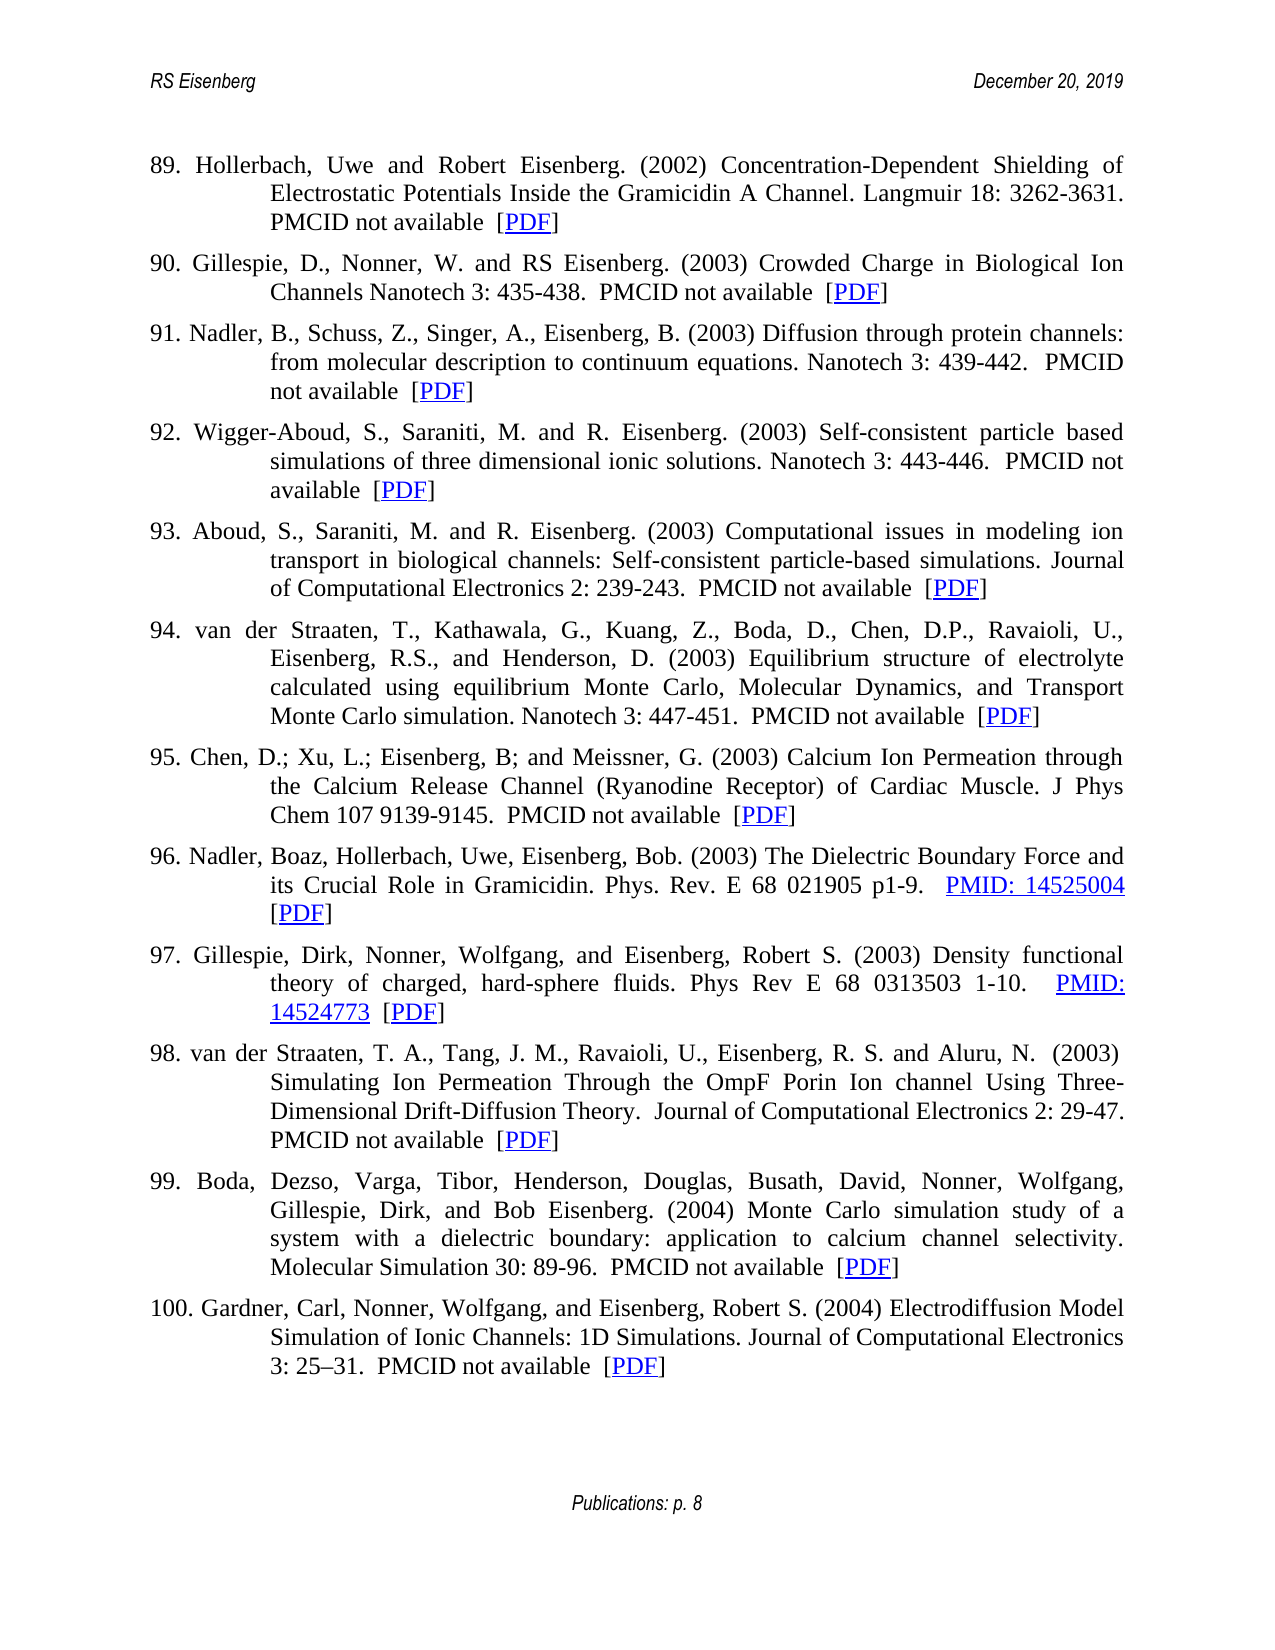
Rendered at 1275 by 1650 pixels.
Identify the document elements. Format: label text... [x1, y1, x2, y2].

text 90. Gillespie, D., Nonner, W. and RS Eisenberg. (2003) Crowded Charge in Biological Ion Channels Nanotech 3: 435-438. PMCID not available [PDF] [150, 248, 1125, 306]
text 89. Hollerbach, Uwe and Robert Eisenberg. (2002) Concentration-Dependent Shielding of Electrostatic Potentials Inside the Gramicidin A Channel. Langmuir 18: 3262-3631. PMCID not available [PDF] [150, 150, 1125, 236]
text 99. Boda, Dezso, Varga, Tibor, Henderson, Douglas, Busath, David, Nonner, Wolfgang, Gillespie, Dirk, and Bob Eisenberg. (2004) Monte Carlo simulation study of a system with a dielectric boundary: application to calcium channel selectivity. Molecular Simulation 30: 89-96. PMCID not available [PDF] [150, 1166, 1125, 1281]
text 93. Aboud, S., Saraniti, M. and R. Eisenberg. (2003) Computational issues in modeling ion transport in biological channels: Self-consistent particle-based simulations. Journal of Computational Electronics 2: 239-243. PMCID not available [PDF] [150, 516, 1125, 602]
text 100. Gardner, Carl, Nonner, Wolfgang, and Eisenberg, Robert S. (2004) Electrodiffusion Model Simulation of Ionic Channels: 1D Simulations. Journal of Computational Electronics 3: 25–31. PMCID not available [PDF] [150, 1293, 1125, 1380]
text 95. Chen, D.; Xu, L.; Eisenberg, B; and Meissner, G. (2003) Calcium Ion Permeation through the Calcium Release Channel (Ryanodine Receptor) of Cardiac Muscle. J Phys Chem 107 9139-9145. PMCID not available [PDF] [150, 742, 1125, 828]
text 96. Nadler, Boaz, Hollerbach, Uwe, Eisenberg, Bob. (2003) The Dielectric Boundary Force and its Crucial Role in Gramicidin. Phys. Rev. E 68 021905 p1-9. PMID: 14525004 [PDF] [150, 841, 1125, 927]
text 94. van der Straaten, T., Kathawala, G., Kuang, Z., Boda, D., Chen, D.P., Ravaioli, U., Eisenberg, R.S., and Henderson, D. (2003) Equilibrium structure of electrolyte calculated using equilibrium Monte Carlo, Molecular Dynamics, and Transport Monte Carlo simulation. Nanotech 3: 447-451. PMCID not available [PDF] [150, 615, 1125, 730]
text 92. Wigger-Aboud, S., Saraniti, M. and R. Eisenberg. (2003) Self-consistent particle based simulations of three dimensional ionic solutions. Nanotech 3: 443-446. PMCID not available [PDF] [150, 417, 1125, 503]
text 91. Nadler, B., Schuss, Z., Singer, A., Eisenberg, B. (2003) Diffusion through protein channels: from molecular description to continuum equations. Nanotech 3: 439-442. PMCID not available [PDF] [150, 318, 1125, 405]
text 98. van der Straaten, T. A., Tang, J. M., Ravaioli, U., Eisenberg, R. S. and Aluru, N. (2003) Simulating Ion Permeation Through the OmpF Porin Ion channel Using Three-Dimensional Drift-Diffusion Theory. Journal of Computational Electronics 2: 29-47. PMCID not available [PDF] [150, 1038, 1125, 1153]
text 97. Gillespie, Dirk, Nonner, Wolfgang, and Eisenberg, Robert S. (2003) Density functional theory of charged, hard-sphere fluids. Phys Rev E 68 0313503 1-10. PMID: 14524773 [PDF] [150, 940, 1125, 1026]
